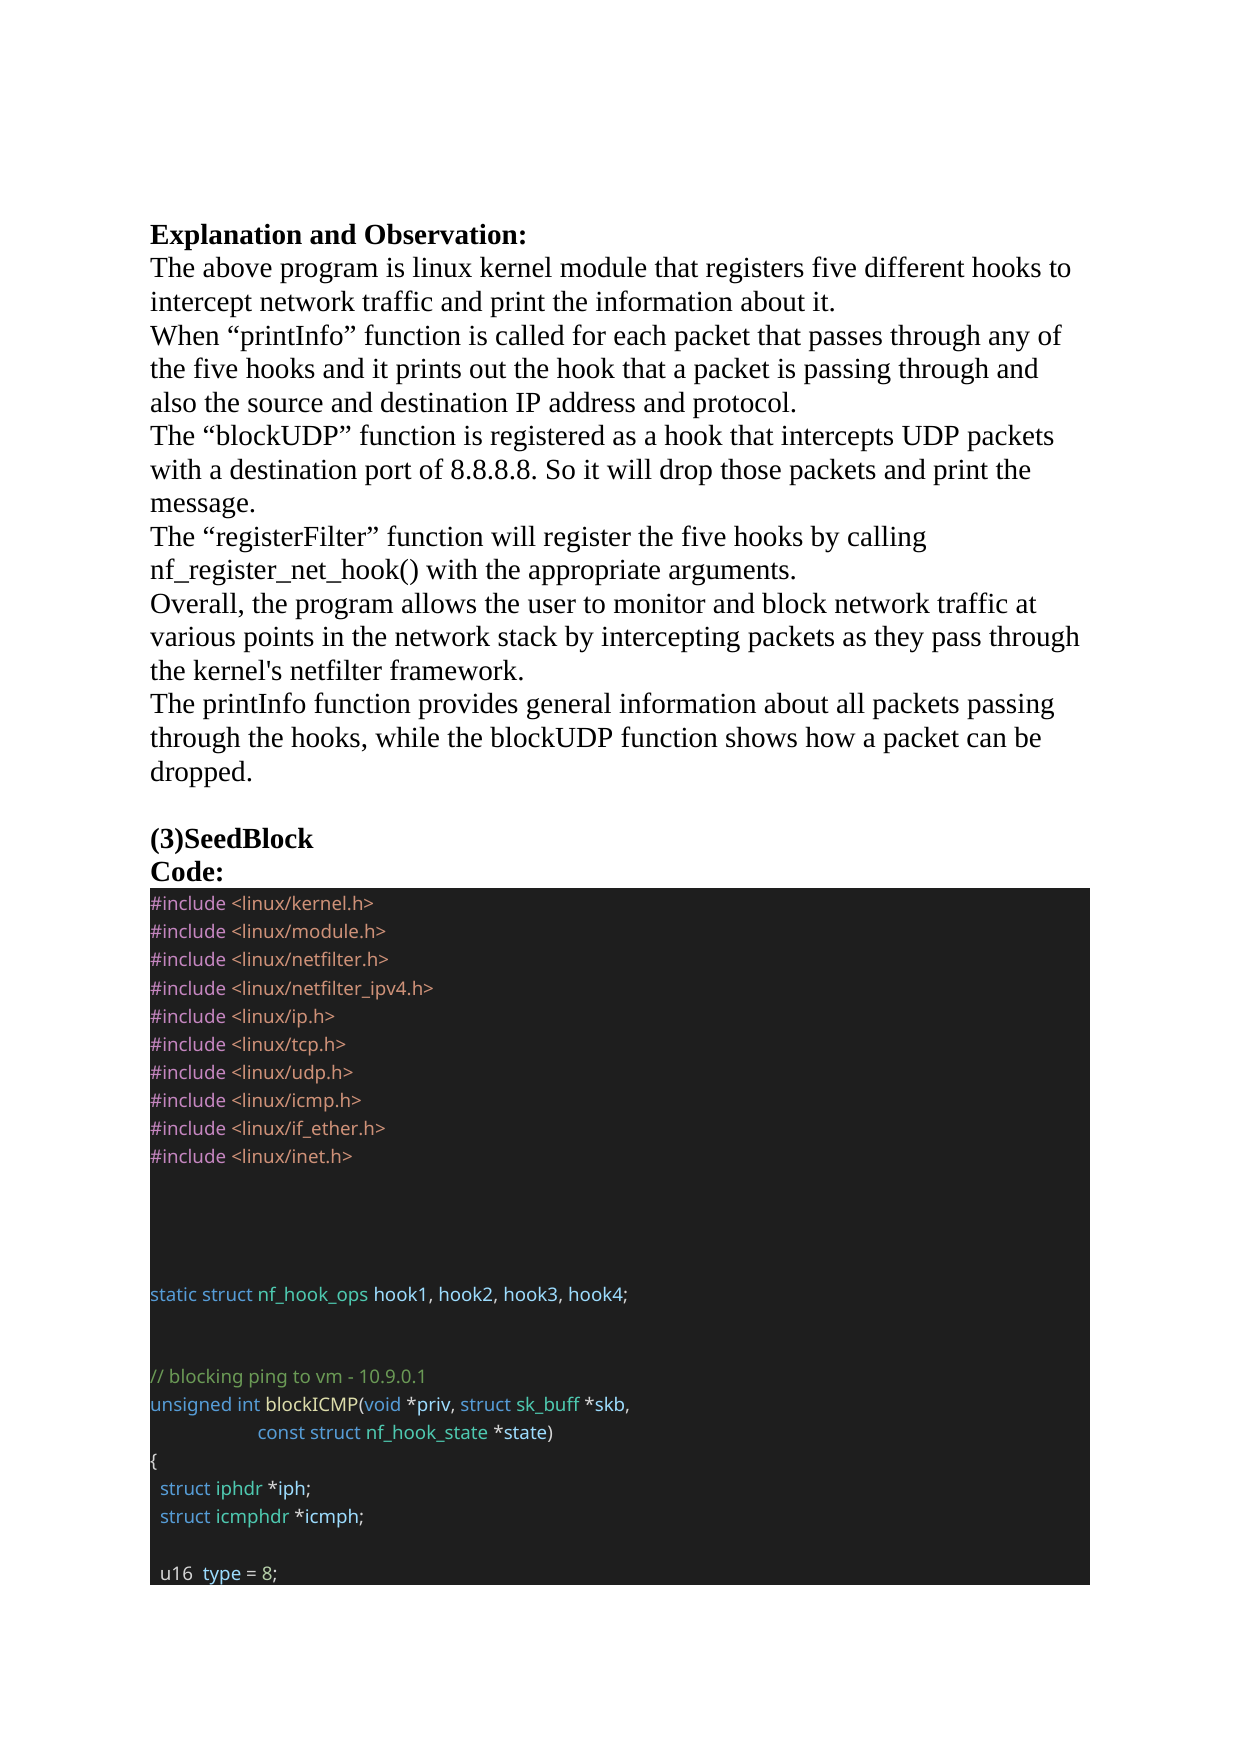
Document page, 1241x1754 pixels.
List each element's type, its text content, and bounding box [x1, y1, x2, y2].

text The above program is linux kernel module that registers five different hooks to intercept network traffic and print the information about it. [150, 251, 1090, 318]
text unsigned int blockICMP(void *priv, struct sk_buff *skb, [150, 1388, 1090, 1417]
text The printInfo function provides general information about all packets passing through the hooks, while the blockUDP function shows how a packet can be dropped. [150, 687, 1090, 787]
text static struct nf_hook_ops hook1, hook2, hook3, hook4; [150, 1279, 1090, 1307]
text The “blockUDP” function is registered as a hook that intercepts UDP packets with a destination port of 8.8.8.8. So it will drop those packets and print the message. [150, 418, 1090, 519]
text #include <linux/module.h> [150, 916, 1090, 944]
text #include <linux/netfilter_ipv4.h> [150, 972, 1090, 1000]
text #include <linux/if_ether.h> [150, 1113, 1090, 1141]
text // blocking ping to vm - 10.9.0.1 [150, 1360, 1090, 1388]
text #include <linux/ip.h> [150, 1000, 1090, 1028]
text #include <linux/icmp.h> [150, 1085, 1090, 1113]
text #include <linux/netfilter.h> [150, 944, 1090, 972]
text #include <linux/kernel.h> [150, 888, 1090, 916]
text u16 type = 8; [150, 1557, 1090, 1585]
text (3)SeedBlock [150, 821, 1090, 854]
text #include <linux/inet.h> [150, 1141, 1090, 1169]
text { [150, 1445, 1090, 1473]
text Overall, the program allows the user to monitor and block network traffic at various points in the network stack by intercepting packets as they pass through the kernel's netfilter framework. [150, 586, 1090, 687]
text #include <linux/tcp.h> [150, 1028, 1090, 1057]
text The “registerFilter” function will register the five hooks by calling nf_register_net_hook() with the appropriate arguments. [150, 519, 1090, 586]
text const struct nf_hook_state *state) [150, 1417, 1090, 1445]
text Code: [150, 854, 1090, 888]
text #include <linux/udp.h> [150, 1057, 1090, 1085]
text When “printInfo” function is called for each packet that passes through any of the five hooks and it prints out the hook that a packet is passing through and also the source and destination IP address and protocol. [150, 318, 1090, 418]
text struct icmphdr *icmph; [150, 1501, 1090, 1529]
text struct iphdr *iph; [150, 1473, 1090, 1501]
text Explanation and Observation: [150, 217, 1090, 251]
